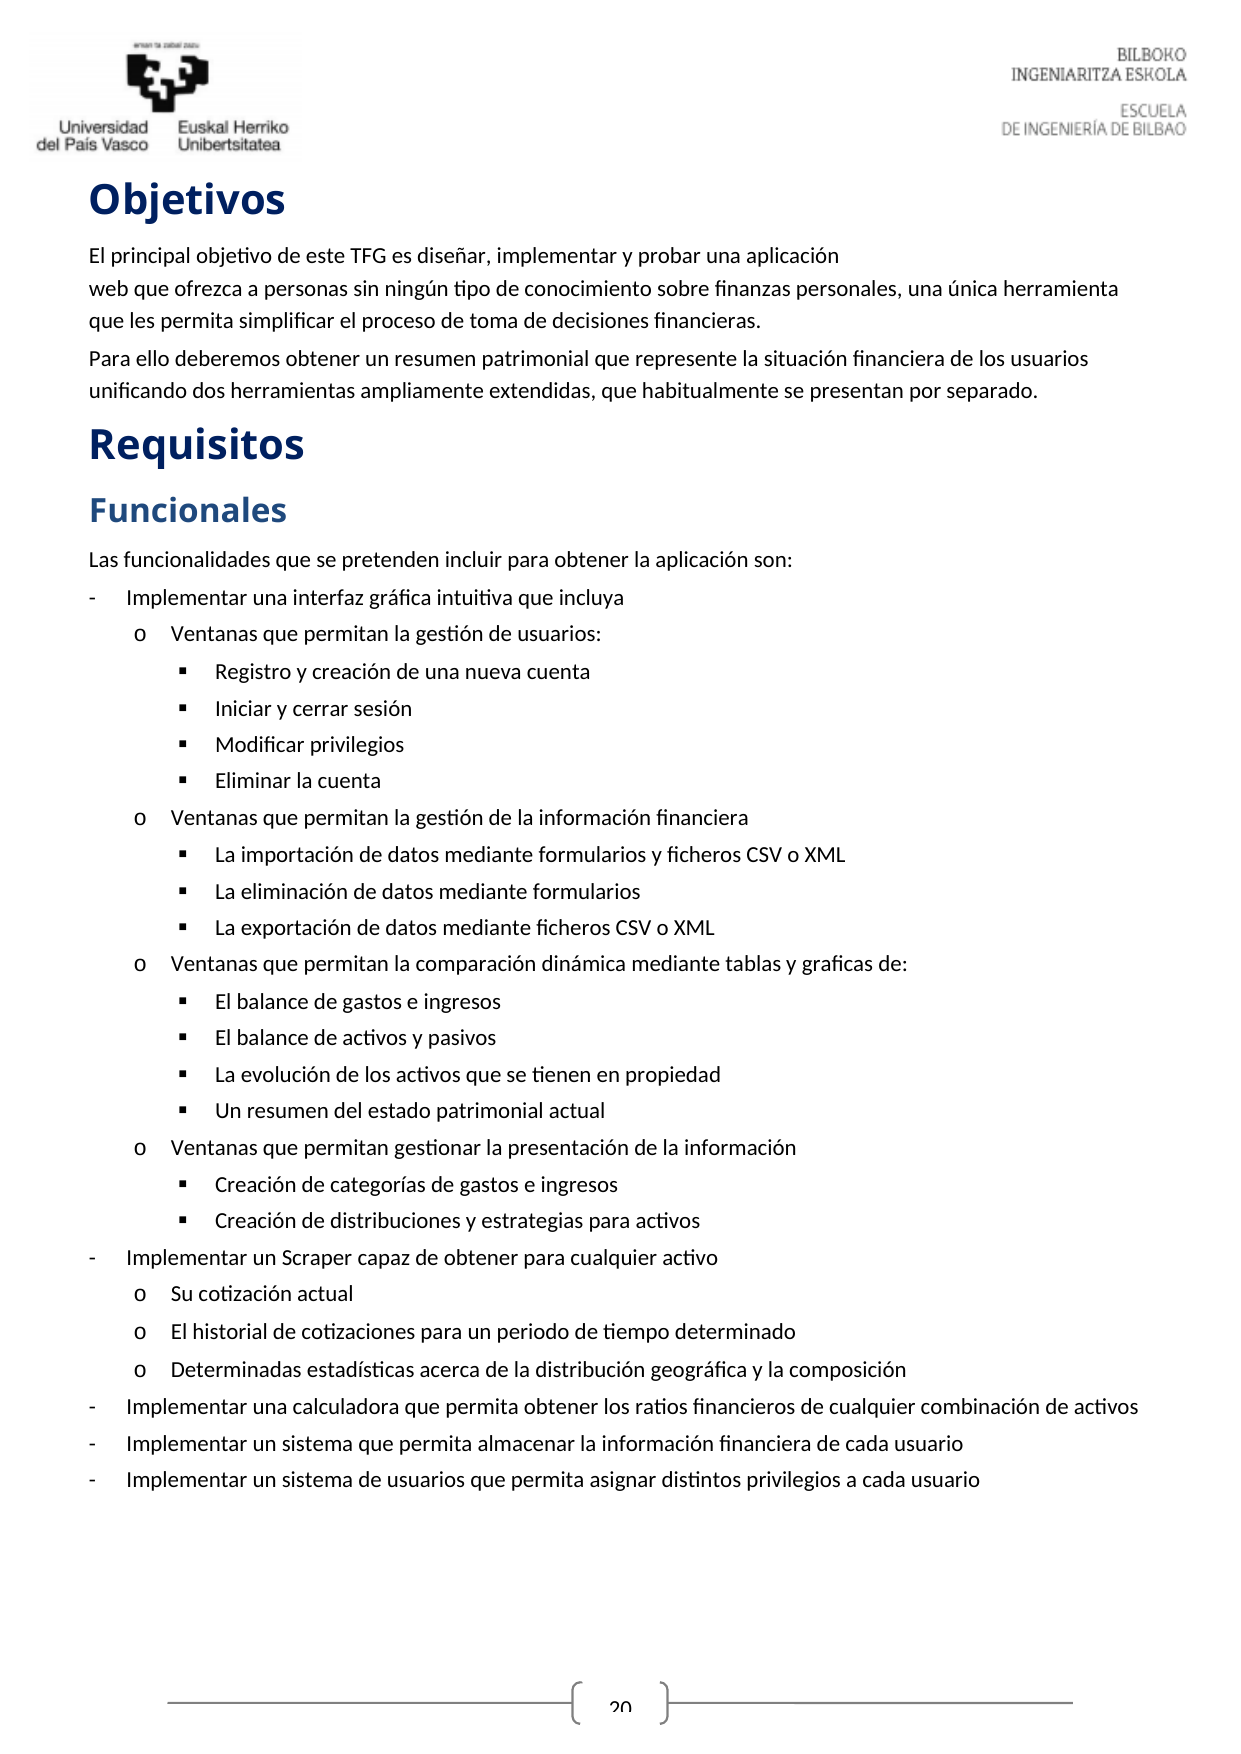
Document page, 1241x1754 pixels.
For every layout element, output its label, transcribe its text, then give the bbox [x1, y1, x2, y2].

list El balance de gastos e ingresos [177, 987, 1152, 1015]
text Para ello deberemos obtener un resumen patrimonial que represente la situación financiera de los usuarios unificando dos herramientas ampliamente extendidas, que habitualmente se presentan por separado. [89, 344, 1152, 404]
text El principal objetivo de este TFG es diseñar, implementar y probar una aplicación web que ofrezca a personas sin ningún tipo de conocimiento sobre finanzas personales, una única herramienta que les permita simplificar el proceso de toma de decisiones financieras. [89, 241, 1152, 334]
subtitle Objetivos [89, 102, 1152, 227]
picture [29, 25, 1213, 162]
list Ventanas que permitan la gestión de la información financiera [133, 803, 1152, 832]
subtitle Funcionales [89, 486, 1152, 532]
list Ventanas que permitan gestionar la presentación de la información [133, 1133, 1152, 1162]
list Implementar un sistema de usuarios que permita asignar distintos privilegios a cada usuario [89, 1465, 1152, 1493]
list Iniciar y cerrar sesión [177, 694, 1152, 722]
list Implementar una calculadora que permita obtener los ratios financieros de cualquier combinación de activos [89, 1392, 1152, 1421]
list Implementar un Scraper capaz de obtener para cualquier activo [89, 1243, 1152, 1271]
list La eliminación de datos mediante formularios [177, 877, 1152, 905]
list Implementar un sistema que permita almacenar la información financiera de cada usuario [89, 1429, 1152, 1457]
list Un resumen del estado patrimonial actual [177, 1096, 1152, 1124]
list Creación de distribuciones y estrategias para activos [177, 1207, 1152, 1235]
subtitle Requisitos [89, 415, 1152, 472]
list Creación de categorías de gastos e ingresos [177, 1170, 1152, 1198]
list Ventanas que permitan la gestión de usuarios: [133, 619, 1152, 649]
list Modificar privilegios [177, 730, 1152, 758]
list Registro y creación de una nueva cuenta [177, 657, 1152, 685]
list Eliminar la cuenta [177, 766, 1152, 794]
list El balance de activos y pasivos [177, 1023, 1152, 1052]
list Ventanas que permitan la comparación dinámica mediante tablas y graficas de: [133, 949, 1152, 979]
list La importación de datos mediante formularios y ficheros CSV o XML [177, 840, 1152, 868]
list Su cotización actual [133, 1279, 1152, 1308]
list La exportación de datos mediante ficheros CSV o XML [177, 913, 1152, 941]
list La evolución de los activos que se tienen en propiedad [177, 1060, 1152, 1088]
text Las funcionalidades que se pretenden incluir para obtener la aplicación son: [89, 545, 1152, 573]
list Determinadas estadísticas acerca de la distribución geográfica y la composición [133, 1355, 1152, 1384]
list Implementar una interfaz gráfica intuitiva que incluya [89, 583, 1152, 611]
list El historial de cotizaciones para un periodo de tiempo determinado [133, 1317, 1152, 1346]
